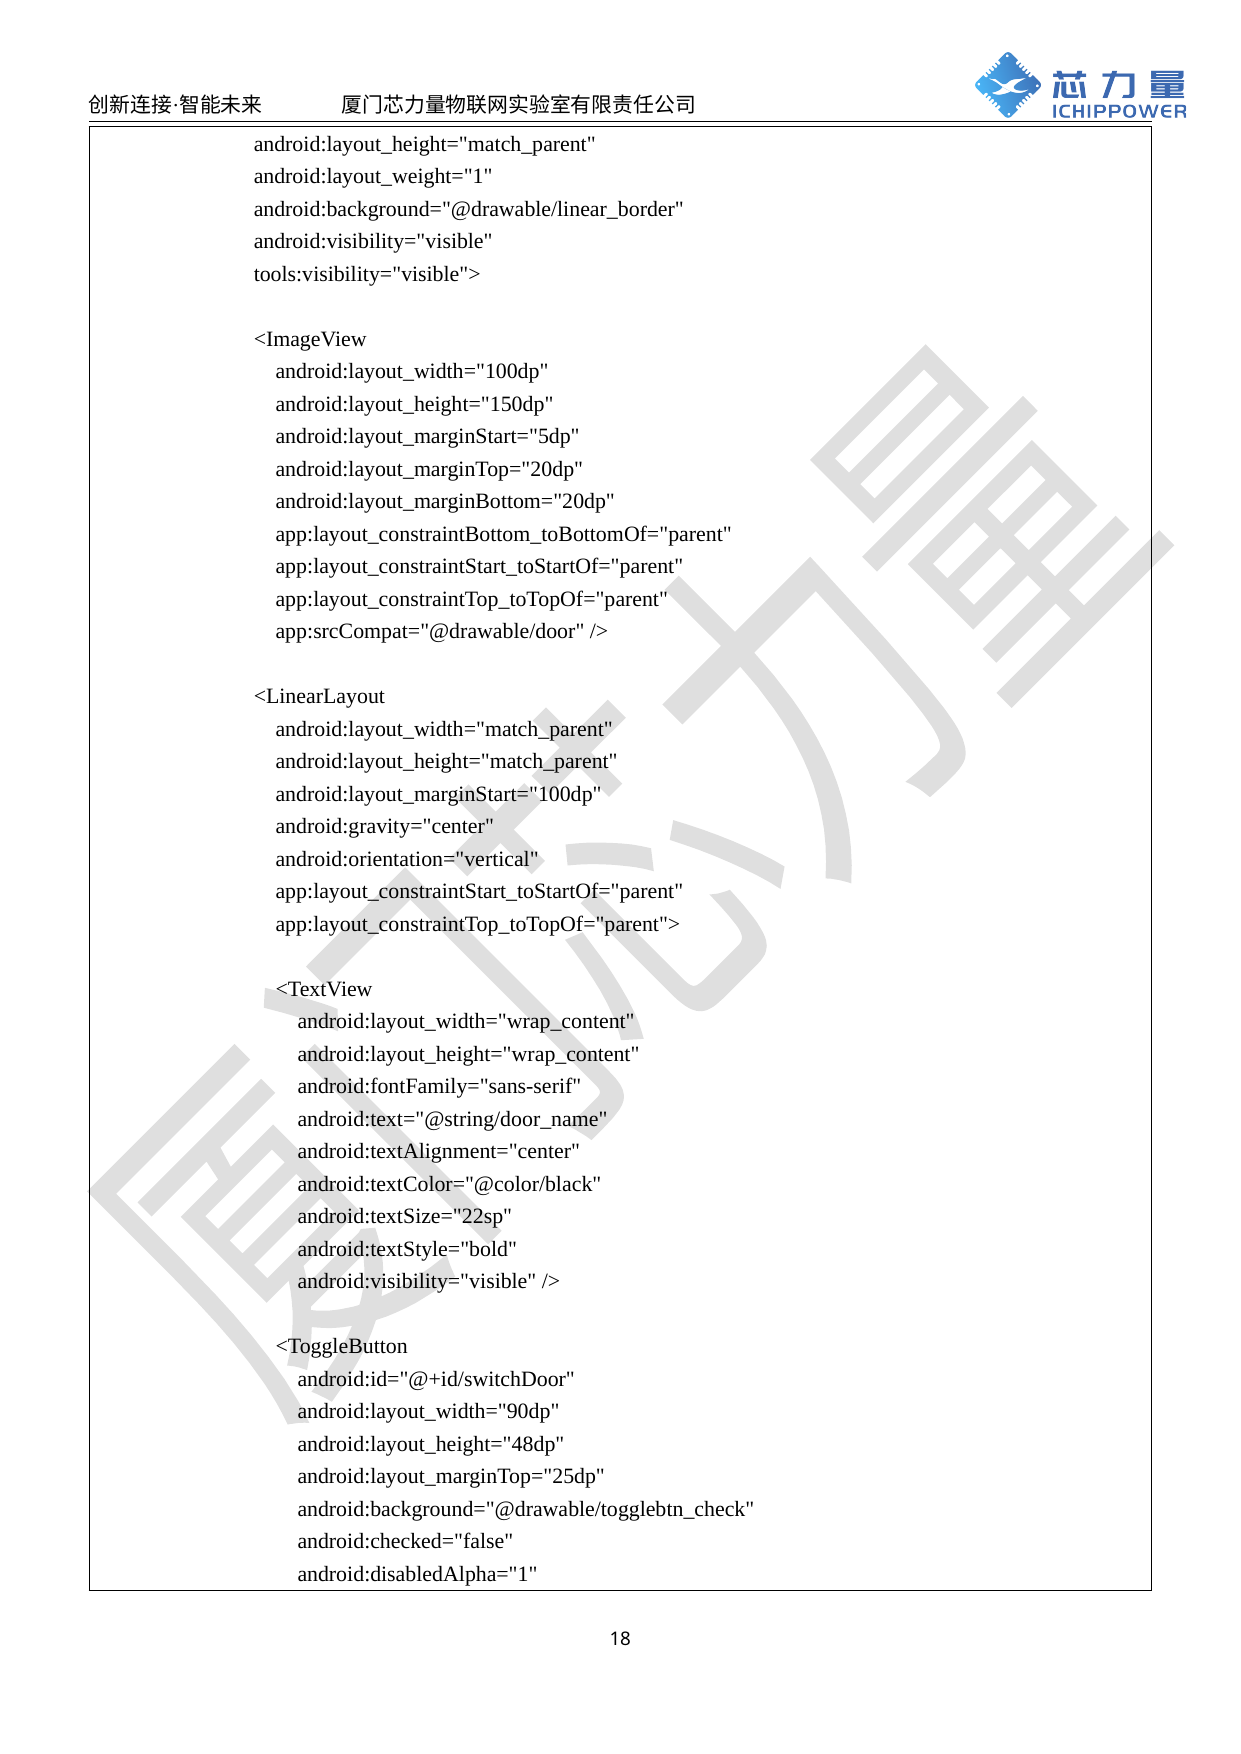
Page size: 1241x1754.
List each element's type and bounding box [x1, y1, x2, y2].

table_header [90, 127, 1151, 1590]
picture [975, 52, 1187, 118]
